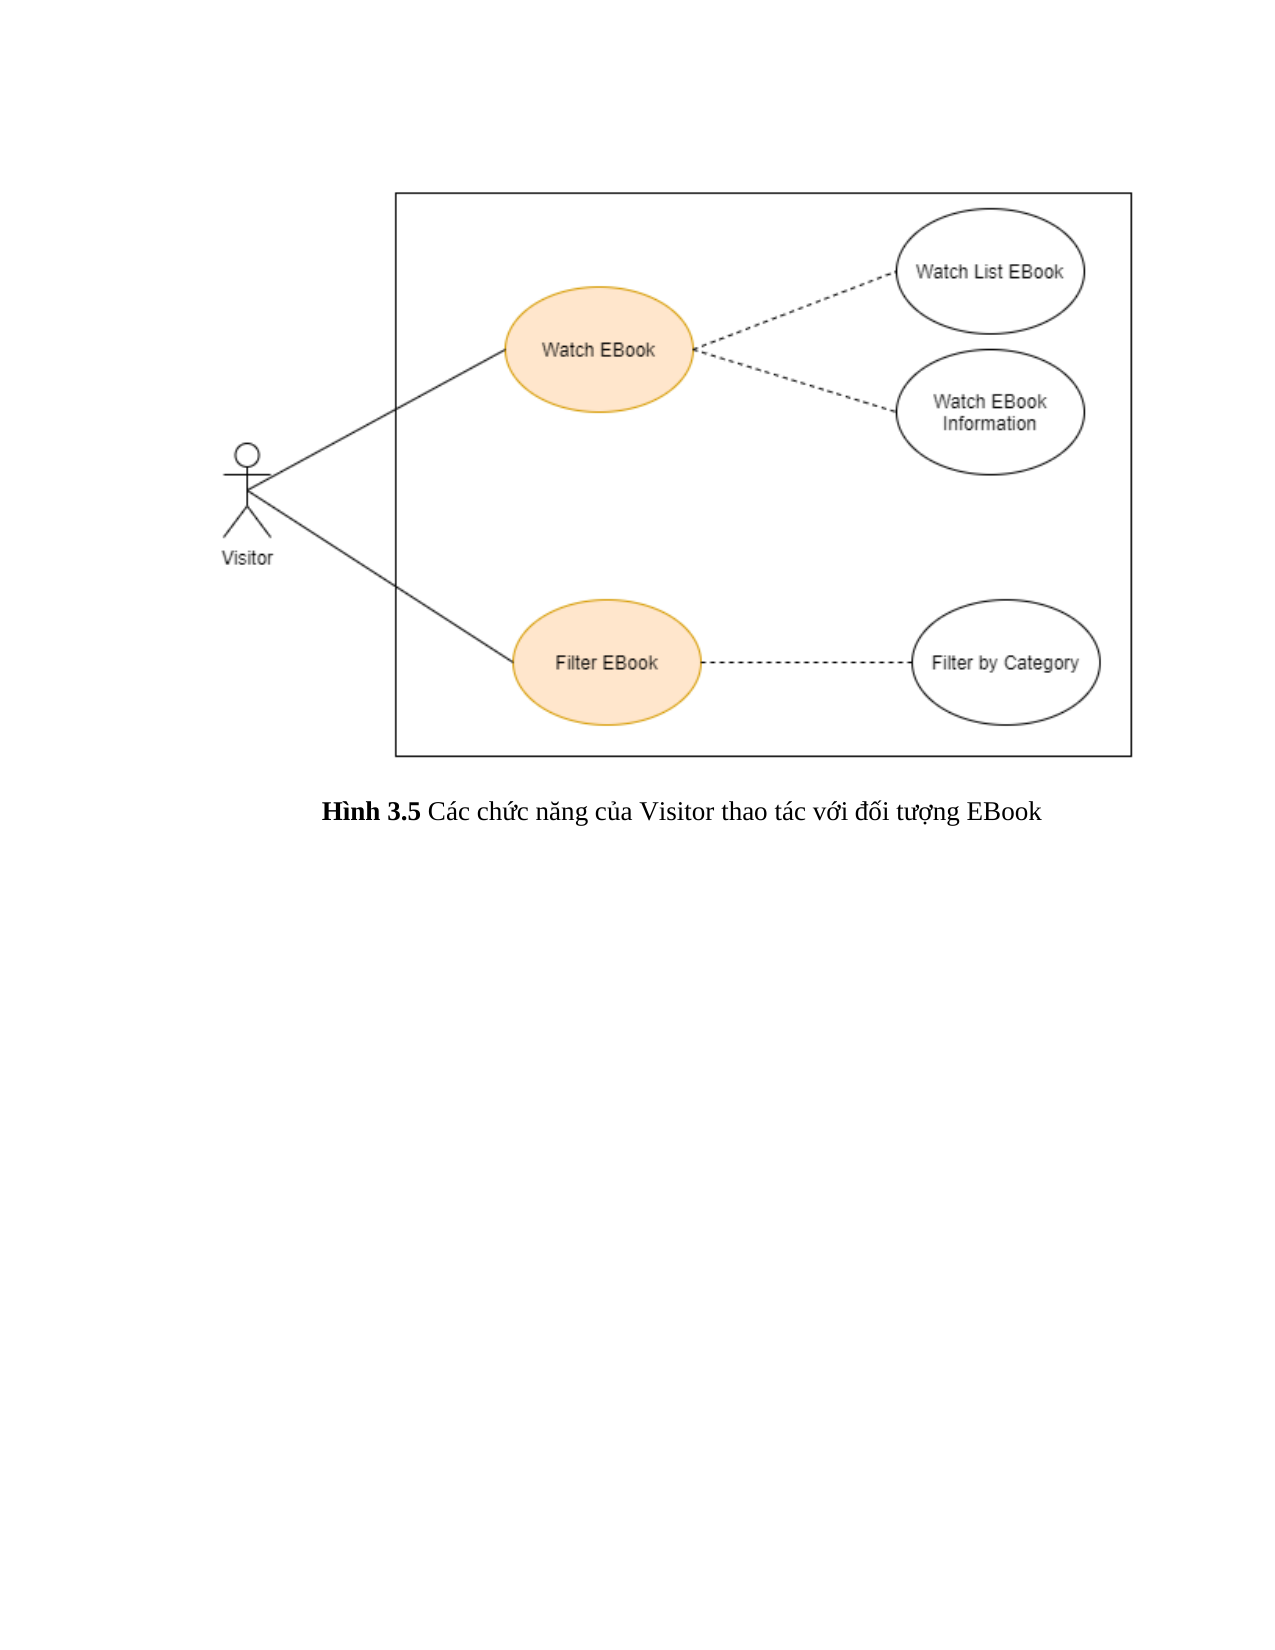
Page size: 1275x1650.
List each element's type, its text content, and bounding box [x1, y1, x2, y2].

picture [206, 177, 1148, 773]
text Hình 3.5 Các chức năng của Visitor thao tác với đối tượng EBook [207, 795, 1157, 826]
